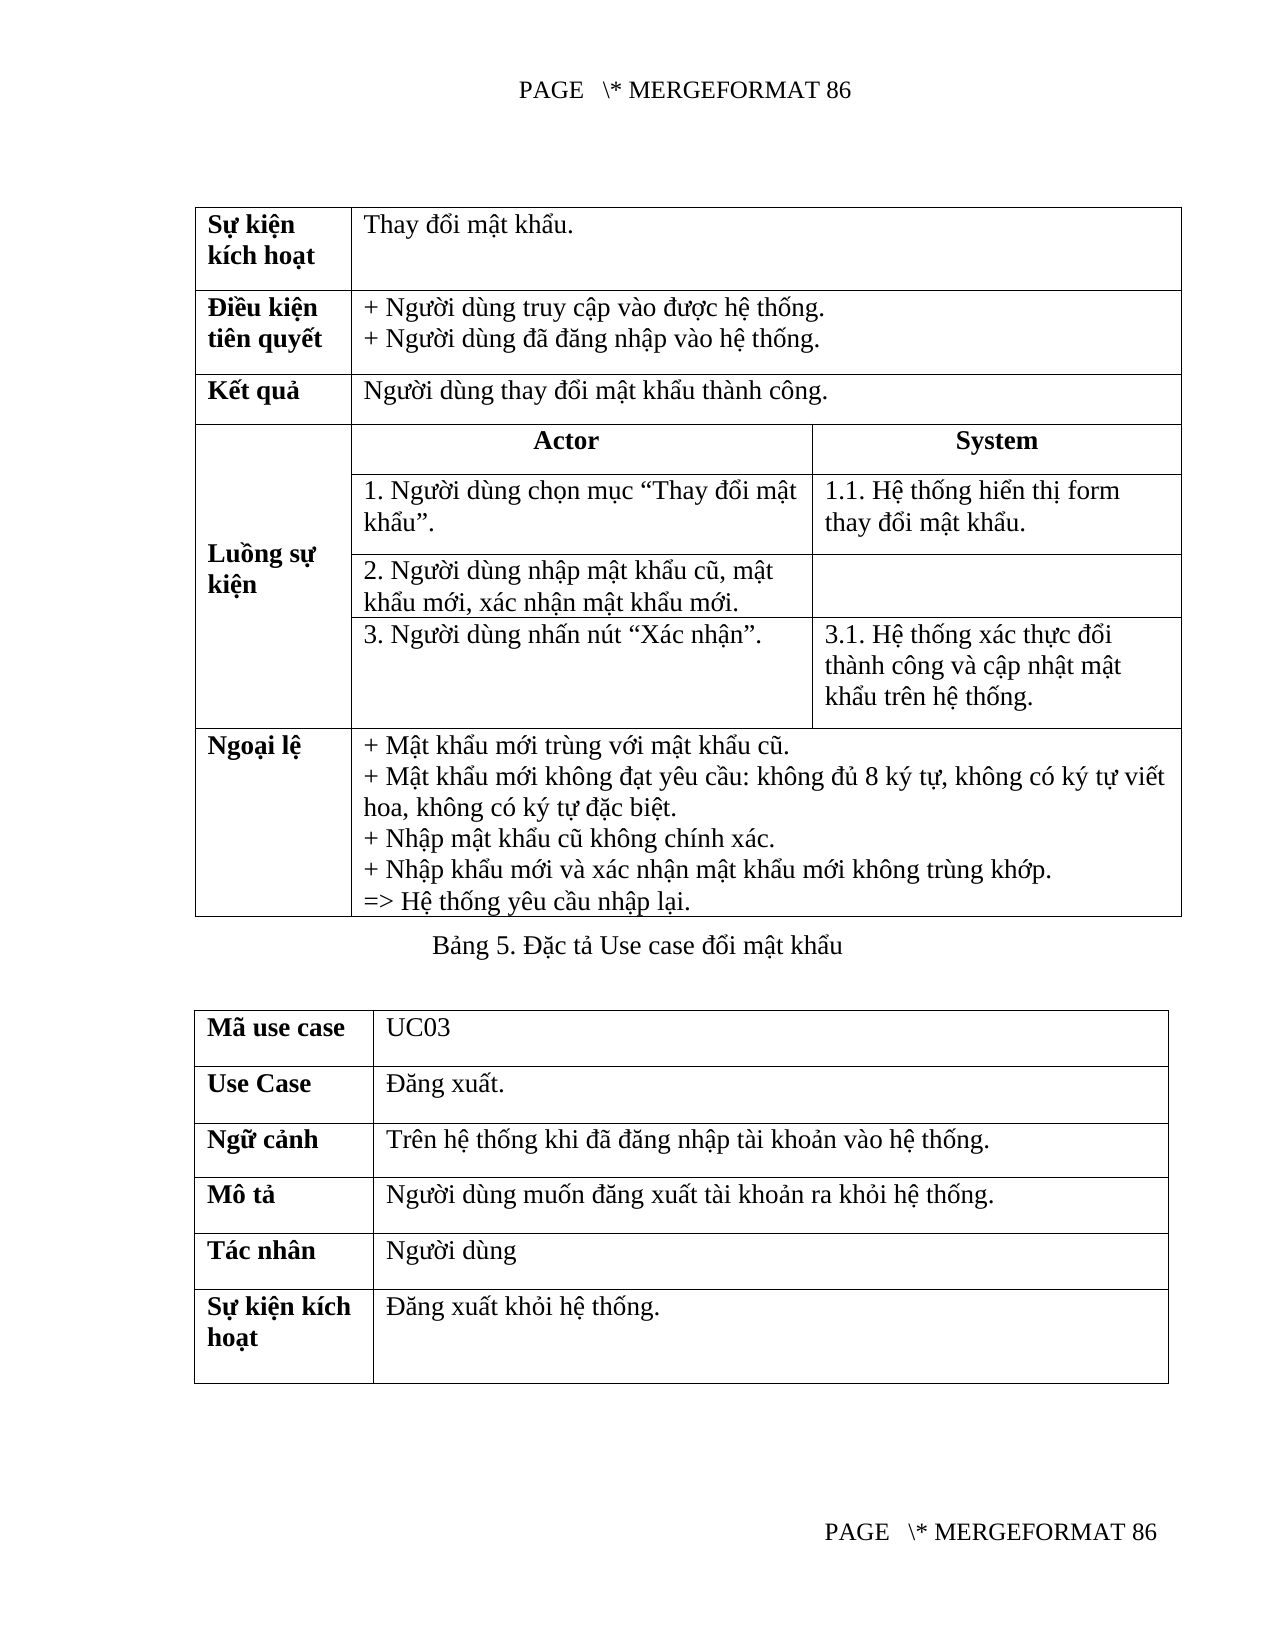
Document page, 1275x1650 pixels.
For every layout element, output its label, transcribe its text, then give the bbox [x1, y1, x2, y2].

table_cell 3.1. Hệ thống xác thực đổi thành công và cập nhật mật khẩu trên hệ thống. [813, 618, 1181, 728]
table_cell Người dùng [374, 1234, 1168, 1289]
table_cell Thay đổi mật khẩu. [352, 208, 1181, 289]
table_cell + Mật khẩu mới trùng với mật khẩu cũ. + Mật khẩu mới không đạt yêu cầu: không đủ 8 ký tự, không có ký tự viết hoa, không có ký tự đặc biệt. + Nhập mật khẩu cũ không chính xác. + Nhập khẩu mới và xác nhận mật khẩu mới không trùng khớp. => Hệ thống yêu cầu nhập lại. [352, 729, 1181, 916]
table_cell Người dùng muốn đăng xuất tài khoản ra khỏi hệ thống. [374, 1178, 1168, 1233]
table_cell Actor [352, 425, 812, 473]
table_cell Đăng xuất khỏi hệ thống. [374, 1290, 1168, 1383]
table_cell Người dùng thay đổi mật khẩu thành công. [352, 375, 1181, 423]
table_cell System [813, 425, 1181, 473]
text Bảng 5. Đặc tả Use case đổi mật khẩu [357, 929, 1157, 961]
table_cell 3. Người dùng nhấn nút “Xác nhận”. [352, 618, 812, 728]
table_cell Ngoại lệ [196, 729, 351, 916]
table_cell 1.1. Hệ thống hiển thị form thay đổi mật khẩu. [813, 475, 1181, 553]
table_header Mã use case [195, 1011, 373, 1066]
table_cell Kết quả [196, 375, 351, 423]
table_cell Đăng xuất. [374, 1067, 1168, 1122]
table_cell 2. Người dùng nhập mật khẩu cũ, mật khẩu mới, xác nhận mật khẩu mới. [352, 555, 812, 617]
table_cell [813, 555, 1181, 617]
table_cell Sự kiện kích hoạt [196, 208, 351, 289]
table_cell Điều kiện tiên quyết [196, 291, 351, 373]
table_cell Mô tả [195, 1178, 373, 1233]
table_cell + Người dùng truy cập vào được hệ thống. + Người dùng đã đăng nhập vào hệ thống. [352, 291, 1181, 373]
table_cell Ngữ cảnh [195, 1124, 373, 1177]
table_cell Tác nhân [195, 1234, 373, 1289]
table_cell Use Case [195, 1067, 373, 1122]
table_cell Luồng sự kiện [196, 425, 351, 728]
table_cell Trên hệ thống khi đã đăng nhập tài khoản vào hệ thống. [374, 1124, 1168, 1177]
table_cell Sự kiện kích hoạt [195, 1290, 373, 1383]
table_header UC03 [374, 1011, 1168, 1066]
table_cell 1. Người dùng chọn mục “Thay đổi mật khẩu”. [352, 475, 812, 553]
